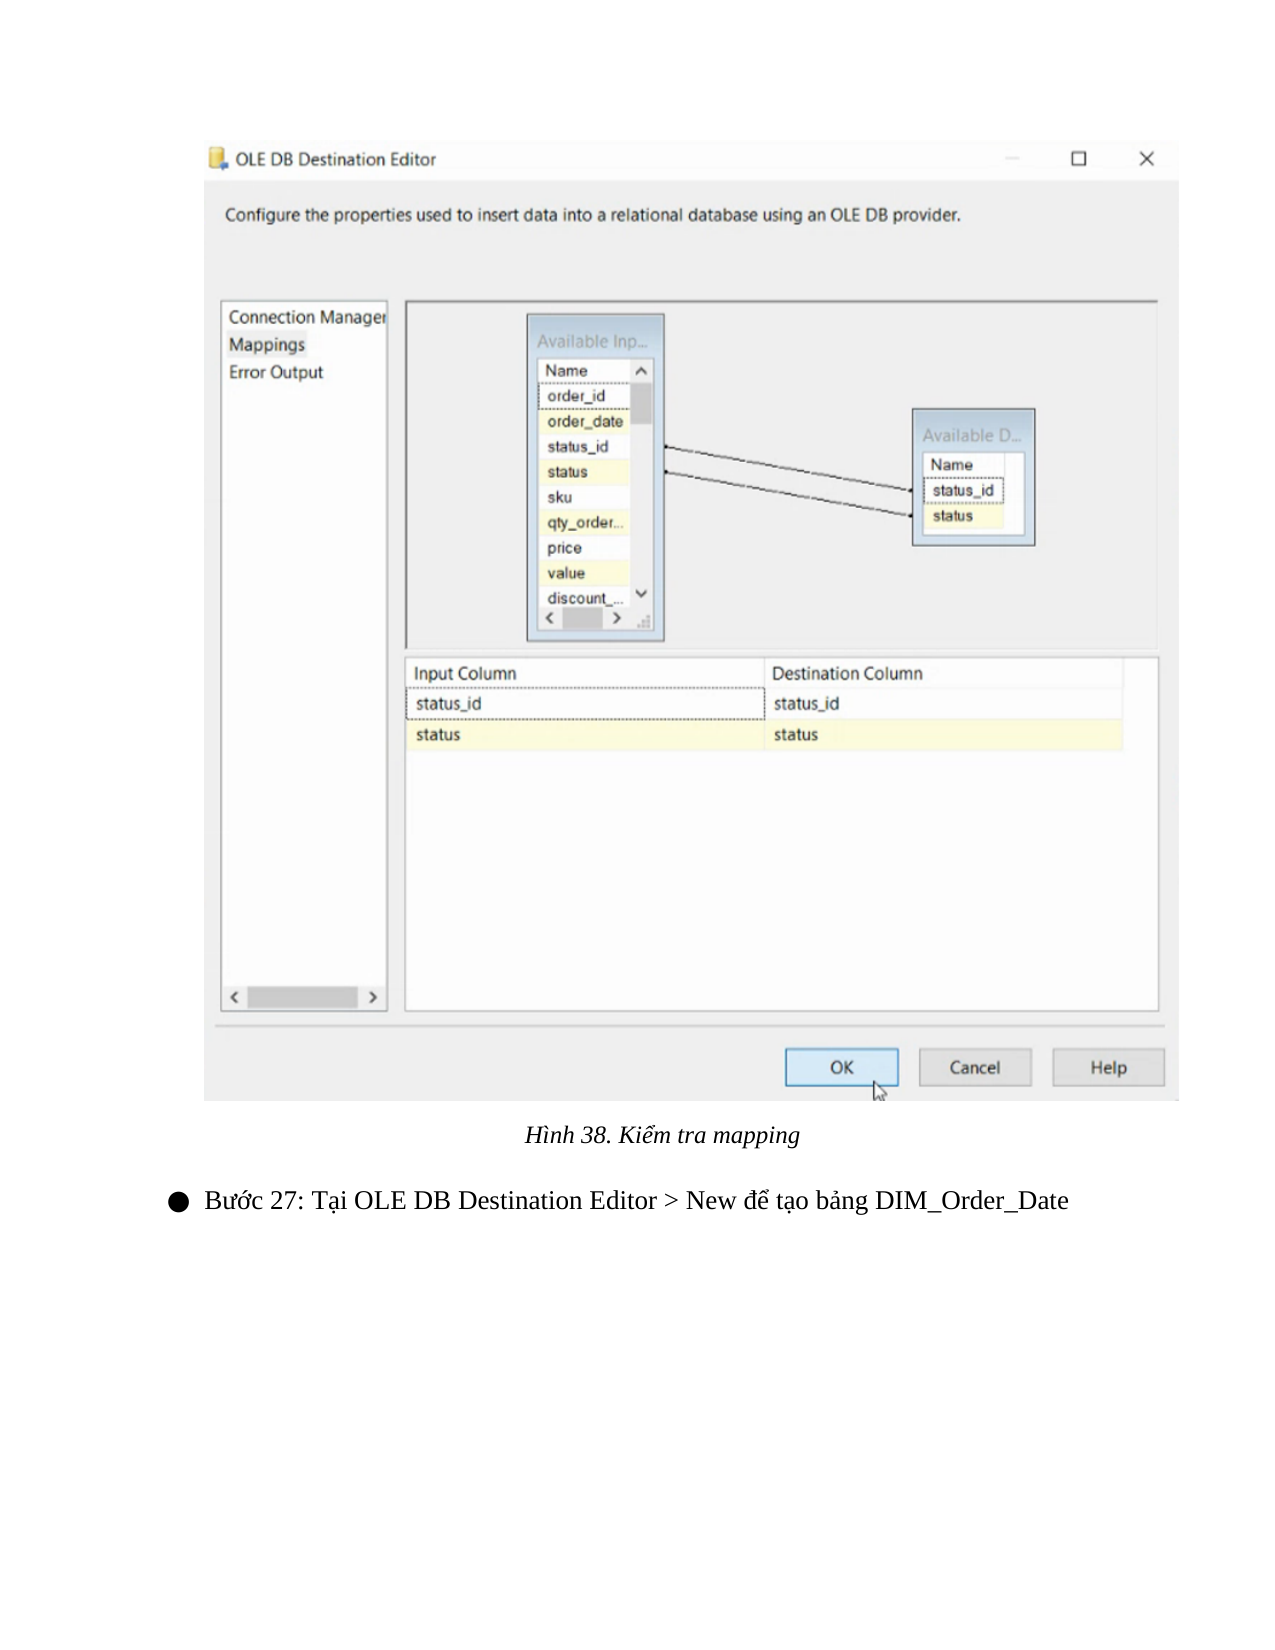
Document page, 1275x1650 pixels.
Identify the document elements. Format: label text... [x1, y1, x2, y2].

list Bước 27: Tại OLE DB Destination Editor > New để tạo bảng DIM_Order_Date [167, 1169, 1198, 1225]
picture [204, 139, 1180, 1101]
text Hình 38. Kiểm tra mapping [129, 1120, 1198, 1148]
